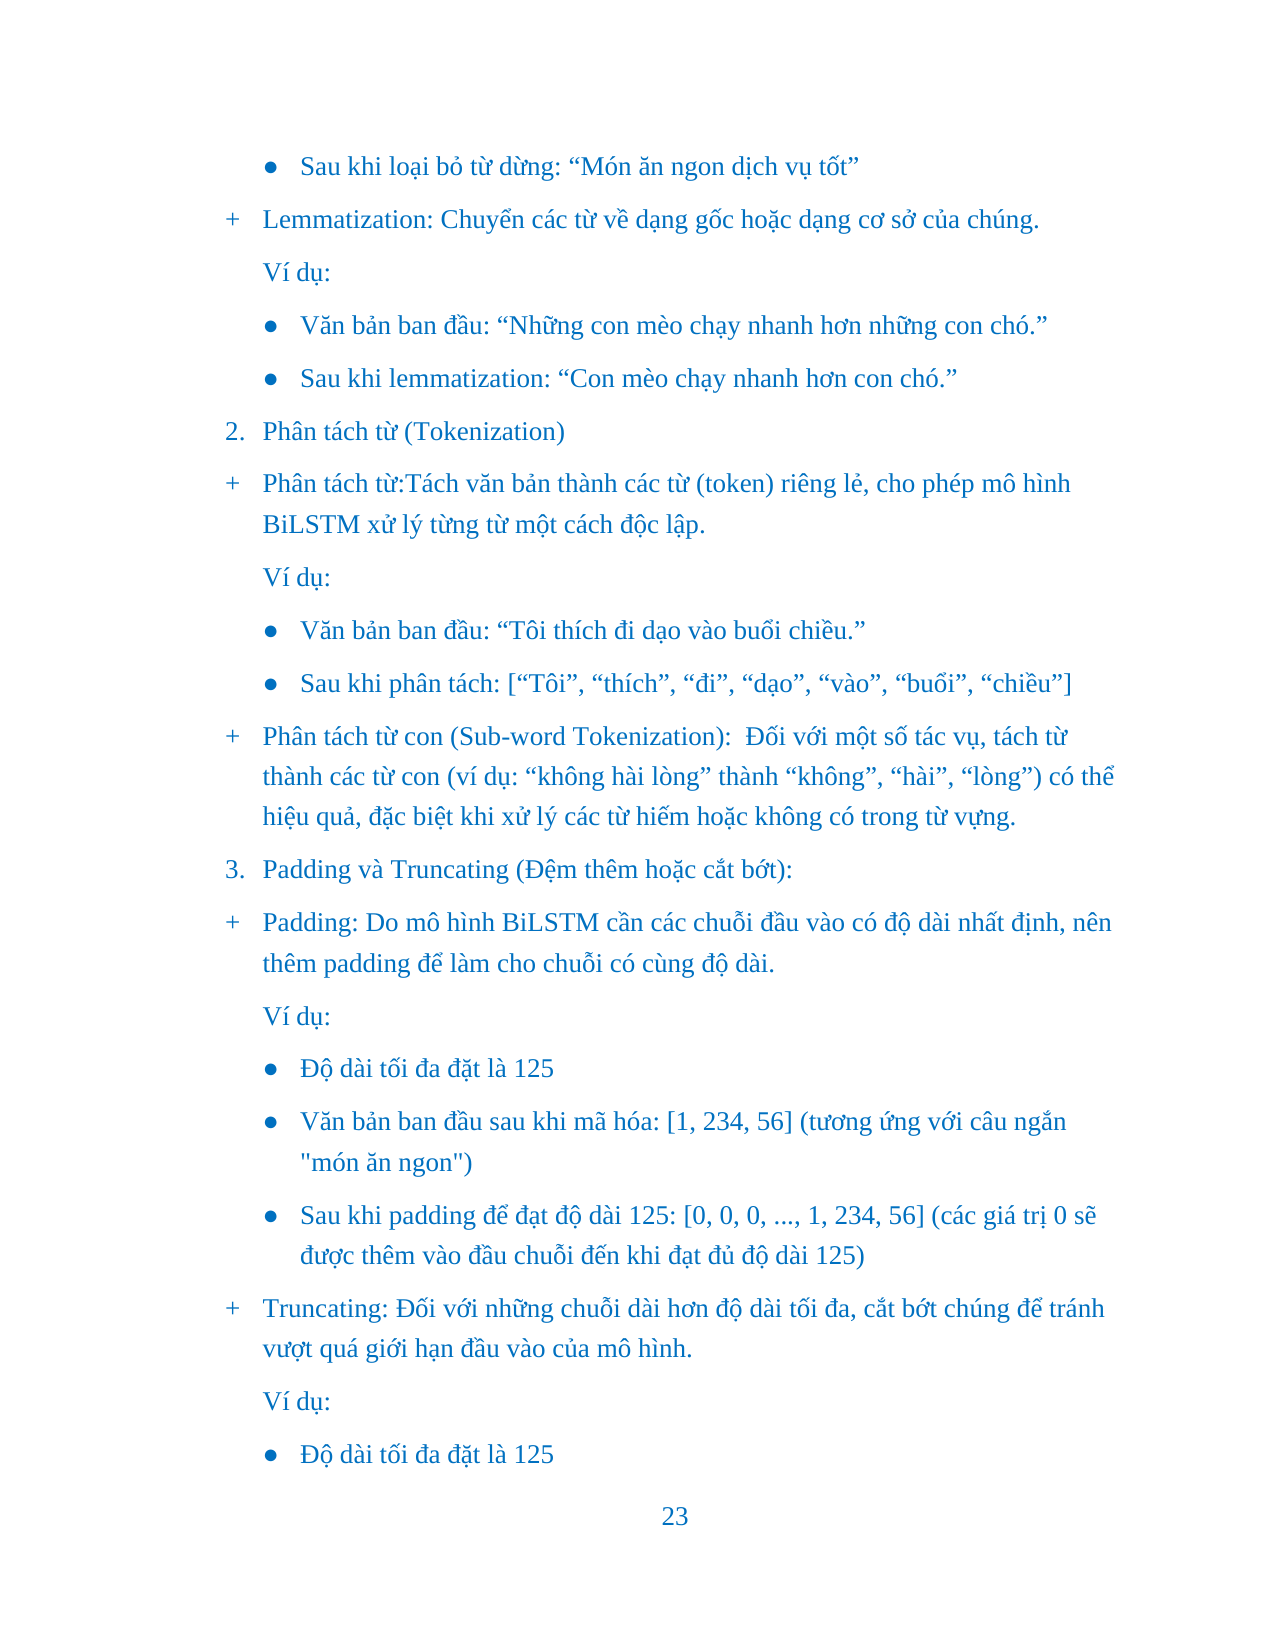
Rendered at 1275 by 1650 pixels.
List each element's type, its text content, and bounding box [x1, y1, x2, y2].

list Sau khi phân tách: [“Tôi”, “thích”, “đi”, “dạo”, “vào”, “buổi”, “chiều”] [262, 667, 1125, 698]
list Padding và Truncating (Đệm thêm hoặc cắt bớt): [225, 853, 1125, 884]
list Phân tách từ:Tách văn bản thành các từ (token) riêng lẻ, cho phép mô hình BiLSTM xử lý từng từ một cách độc lập. [225, 467, 1125, 539]
list Padding: Do mô hình BiLSTM cần các chuỗi đầu vào có độ dài nhất định, nên thêm padding để làm cho chuỗi có cùng độ dài. [225, 906, 1125, 978]
list Lemmatization: Chuyển các từ về dạng gốc hoặc dạng cơ sở của chúng. [225, 203, 1125, 234]
list Văn bản ban đầu: “Tôi thích đi dạo vào buổi chiều.” [262, 614, 1125, 645]
text Ví dụ: [187, 256, 1125, 287]
list Sau khi lemmatization: “Con mèo chạy nhanh hơn con chó.” [262, 362, 1125, 393]
text Ví dụ: [187, 561, 1125, 592]
list Độ dài tối đa đặt là 125 [262, 1052, 1125, 1084]
text Ví dụ: [187, 999, 1125, 1031]
list Sau khi padding để đạt độ dài 125: [0, 0, 0, ..., 1, 234, 56] (các giá trị 0 sẽ được thêm vào đầu chuỗi đến khi đạt đủ độ dài 125) [262, 1199, 1125, 1270]
text Ví dụ: [262, 1385, 1125, 1417]
list Văn bản ban đầu sau khi mã hóa: [1, 234, 56] (tương ứng với câu ngắn "món ăn ngon") [262, 1105, 1125, 1177]
list Phân tách từ con (Sub-word Tokenization): Đối với một số tác vụ, tách từ thành các từ con (ví dụ: “không hài lòng” thành “không”, “hài”, “lòng”) có thể hiệu quả, đặc biệt khi xử lý các từ hiếm hoặc không có trong từ vựng. [225, 719, 1125, 832]
list Văn bản ban đầu: “Những con mèo chạy nhanh hơn những con chó.” [262, 309, 1125, 340]
list Độ dài tối đa đặt là 125 [262, 1438, 1125, 1469]
list Phân tách từ (Tokenization) [225, 414, 1125, 446]
list Truncating: Đối với những chuỗi dài hơn độ dài tối đa, cắt bớt chúng để tránh vượt quá giới hạn đầu vào của mô hình. [225, 1292, 1125, 1364]
list Sau khi loại bỏ từ dừng: “Món ăn ngon dịch vụ tốt” [262, 150, 1125, 181]
